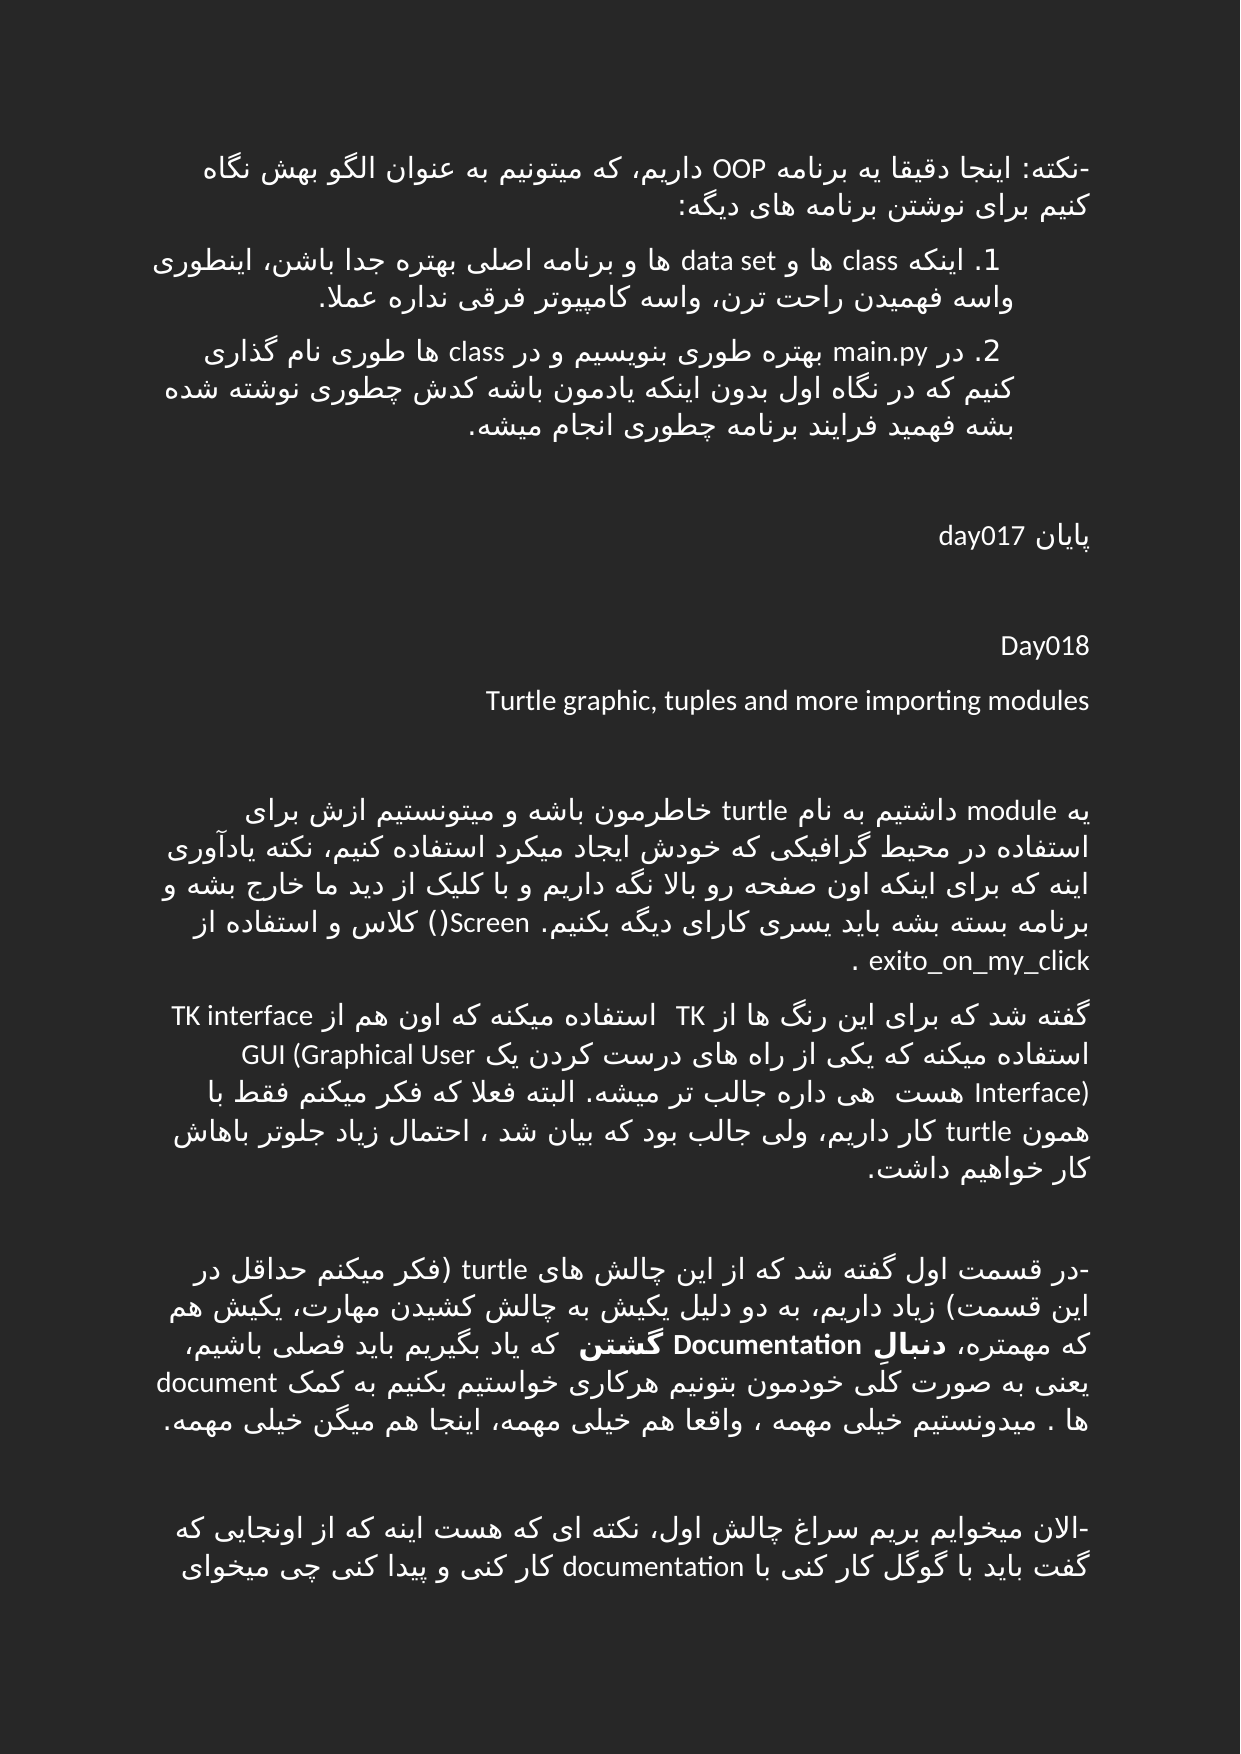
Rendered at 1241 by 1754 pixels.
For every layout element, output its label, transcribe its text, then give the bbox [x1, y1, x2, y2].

text 1. اینکه class ها و data set ها و برنامه اصلی بهتره جدا باشن، اینطوری واسه فهمیدن راحت ترن، واسه کامپیوتر فرقی نداره عملا. [150, 242, 1015, 314]
text Turtle graphic, tuples and more importing modules [150, 682, 1090, 718]
text -نکته: اینجا دقیقا یه برنامه OOP داریم، که میتونیم به عنوان الگو بهش نگاه کنیم برای نوشتن برنامه های دیگه: [150, 150, 1090, 222]
text گفته شد که برای این رنگ ها از TK استفاده میکنه که اون هم از TK interface استفاده میکنه که یکی از راه های درست کردن یک GUI (Graphical User Interface) هست هی داره جالب تر میشه. البته فعلا که فکر میکنم فقط با همون turtle کار داریم، ولی جالب بود که بیان شد ، احتمال زیاد جلوتر باهاش کار خواهیم داشت. [150, 997, 1090, 1185]
text 2. در main.py بهتره طوری بنویسیم و در class ها طوری نام گذاری کنیم که در نگاه اول بدون اینکه یادمون باشه کدش چطوری نوشته شده بشه فهمید فرایند برنامه چطوری انجام میشه. [150, 333, 1015, 442]
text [150, 1511, 1090, 1583]
text یه module داشتیم به نام turtle خاطرمون باشه و میتونستیم ازش برای استفاده در محیط گرافیکی که خودش ایجاد میکرد استفاده کنیم، نکته یادآوری اینه که برای اینکه اون صفحه رو بالا نگه داریم و با کلیک از دید ما خارج بشه و برنامه بسته بشه باید یسری کارای دیگه بکنیم. Screen() کلاس و استفاده از exito_on_my_click . [150, 792, 1090, 978]
text پایان day017 [150, 517, 1090, 552]
text Day018 [150, 627, 1090, 663]
text -در قسمت اول گفته شد که از این چالش های turtle (فکر میکنم حداقل در این قسمت) زیاد داریم، به دو دلیل یکیش به چالش کشیدن مهارت، یکیش هم که مهمتره، دنبالِ Documentation گشتن که یاد بگیریم باید فصلی باشیم، یعنی به صورت کلی خودمون بتونیم هرکاری خواستیم بکنیم به کمک document ها . میدونستیم خیلی مهمه ، واقعا هم خیلی مهمه، اینجا هم میگن خیلی مهمه. [150, 1251, 1090, 1437]
